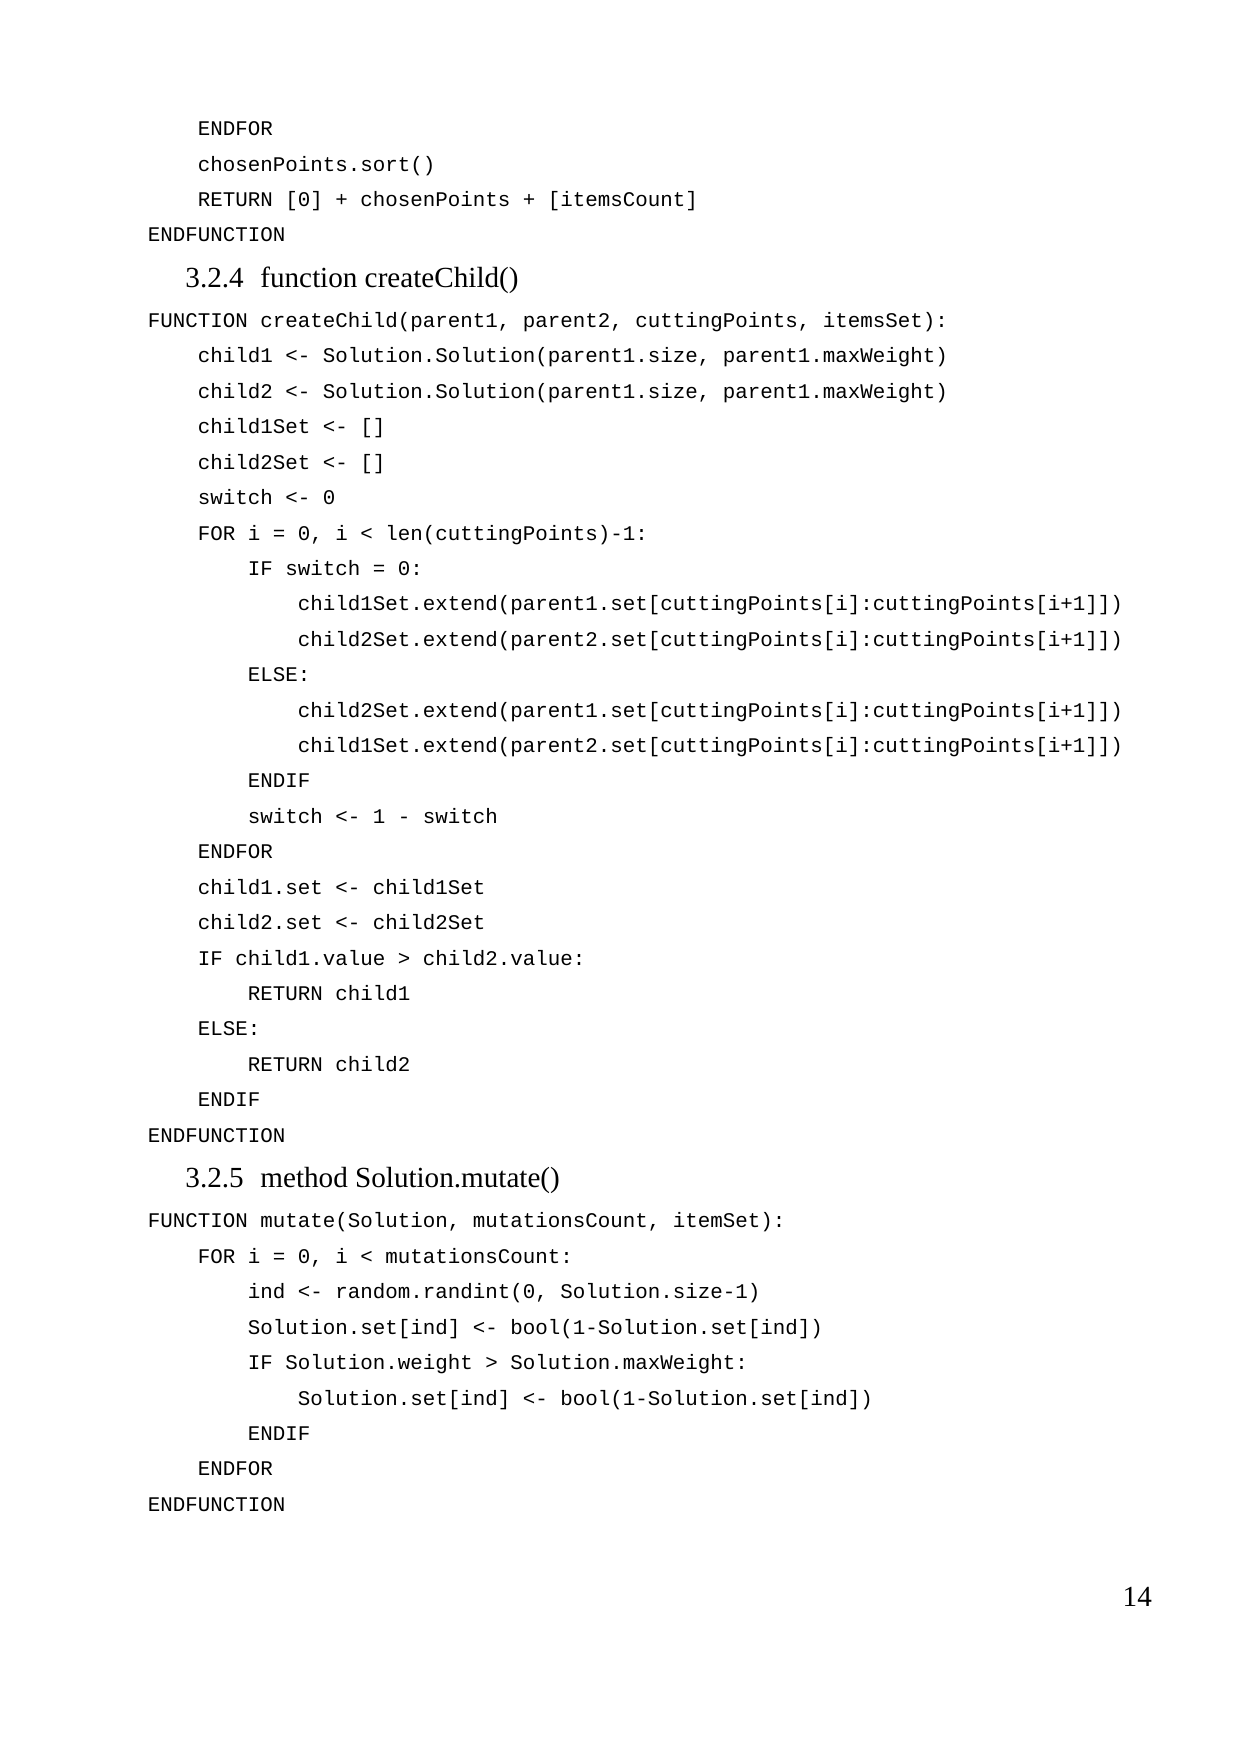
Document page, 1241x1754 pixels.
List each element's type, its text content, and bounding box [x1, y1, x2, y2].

text FUNCTION mutate(Solution, mutationsCount, itemSet): [148, 1210, 1152, 1234]
text child2Set.extend(parent1.set[cuttingPoints[i]:cuttingPoints[i+1]]) [148, 700, 1152, 723]
text RETURN child1 [148, 983, 1152, 1007]
text Solution.set[ind] <- bool(1-Solution.set[ind]) [148, 1317, 1152, 1340]
text IF Solution.weight > Solution.maxWeight: [148, 1352, 1152, 1376]
text ENDFUNCTION [148, 224, 1152, 248]
text switch <- 0 [148, 487, 1152, 511]
text ENDIF [148, 1089, 1152, 1113]
text Solution.set[ind] <- bool(1-Solution.set[ind]) [148, 1387, 1152, 1411]
text ENDFOR [148, 1458, 1152, 1482]
text child2Set <- [] [148, 452, 1152, 475]
text ENDFUNCTION [148, 1125, 1152, 1148]
text child2 <- Solution.Solution(parent1.size, parent1.maxWeight) [148, 381, 1152, 404]
text ELSE: [148, 1018, 1152, 1042]
text child1Set <- [] [148, 416, 1152, 440]
text ELSE: [148, 664, 1152, 688]
text ENDIF [148, 1423, 1152, 1447]
text FOR i = 0, i < len(cuttingPoints)-1: [148, 523, 1152, 546]
text child1Set.extend(parent2.set[cuttingPoints[i]:cuttingPoints[i+1]]) [148, 735, 1152, 759]
text ENDFOR [148, 118, 1152, 142]
list method Solution.mutate() [185, 1160, 1152, 1194]
text FUNCTION createChild(parent1, parent2, cuttingPoints, itemsSet): [148, 310, 1152, 334]
text RETURN [0] + chosenPoints + [itemsCount] [148, 189, 1152, 213]
list function createChild() [185, 260, 1152, 293]
text child1.set <- child1Set [148, 877, 1152, 900]
text switch <- 1 - switch [148, 806, 1152, 829]
text IF child1.value > child2.value: [148, 948, 1152, 971]
text child2Set.extend(parent2.set[cuttingPoints[i]:cuttingPoints[i+1]]) [148, 629, 1152, 652]
text ENDFOR [148, 841, 1152, 865]
text child2.set <- child2Set [148, 912, 1152, 936]
text ENDFUNCTION [148, 1494, 1152, 1517]
text RETURN child2 [148, 1054, 1152, 1077]
text chosenPoints.sort() [148, 153, 1152, 177]
text IF switch = 0: [148, 558, 1152, 582]
text ENDIF [148, 771, 1152, 794]
text child1Set.extend(parent1.set[cuttingPoints[i]:cuttingPoints[i+1]]) [148, 593, 1152, 617]
text ind <- random.randint(0, Solution.size-1) [148, 1281, 1152, 1305]
text child1 <- Solution.Solution(parent1.size, parent1.maxWeight) [148, 346, 1152, 369]
text FOR i = 0, i < mutationsCount: [148, 1246, 1152, 1269]
